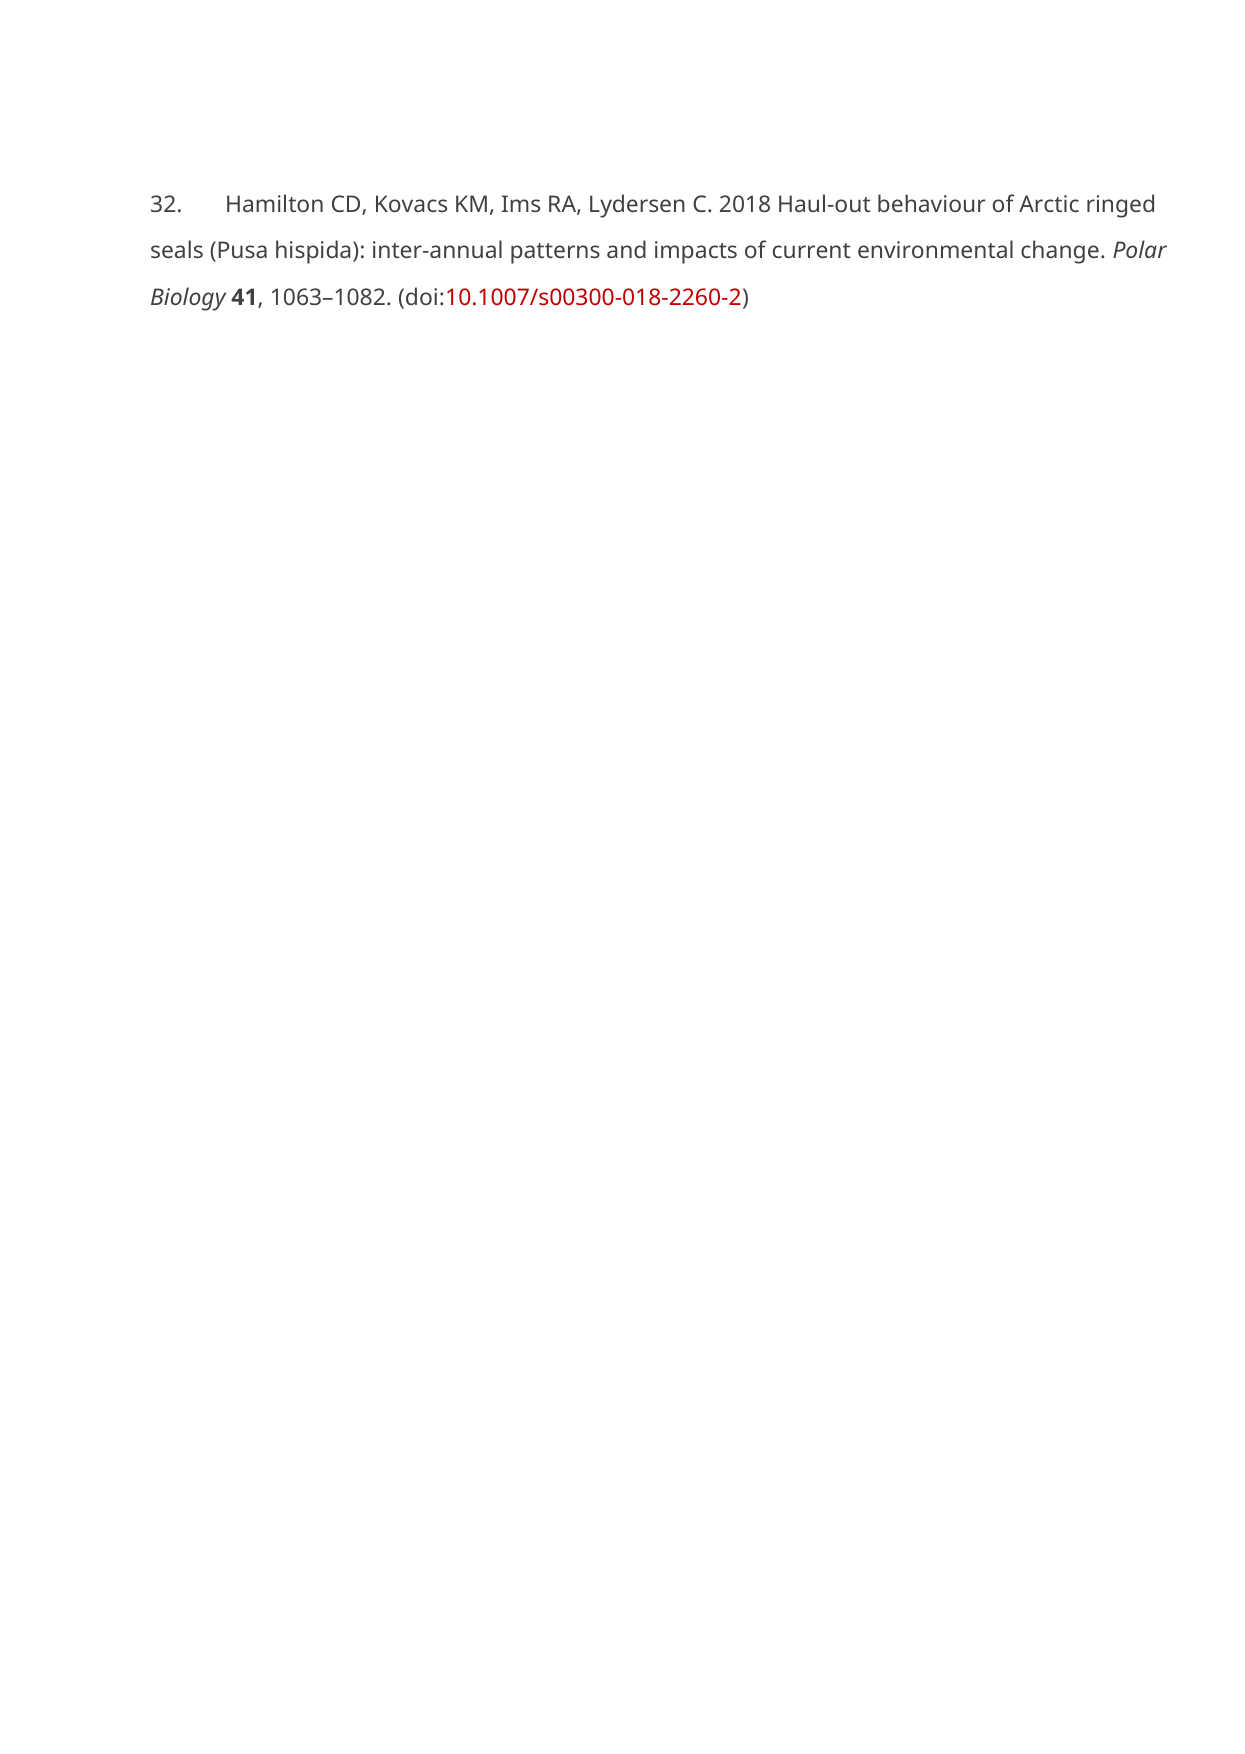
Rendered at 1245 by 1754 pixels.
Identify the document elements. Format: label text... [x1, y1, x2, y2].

text 32. Hamilton CD, Kovacs KM, Ims RA, Lydersen C. 2018 Haul-out behaviour of Arctic ringed seals (Pusa hispida): inter-annual patterns and impacts of current environmental change. Polar Biology 41, 1063–1082. (doi:10.1007/s00300-018-2260-2) [150, 187, 1170, 312]
